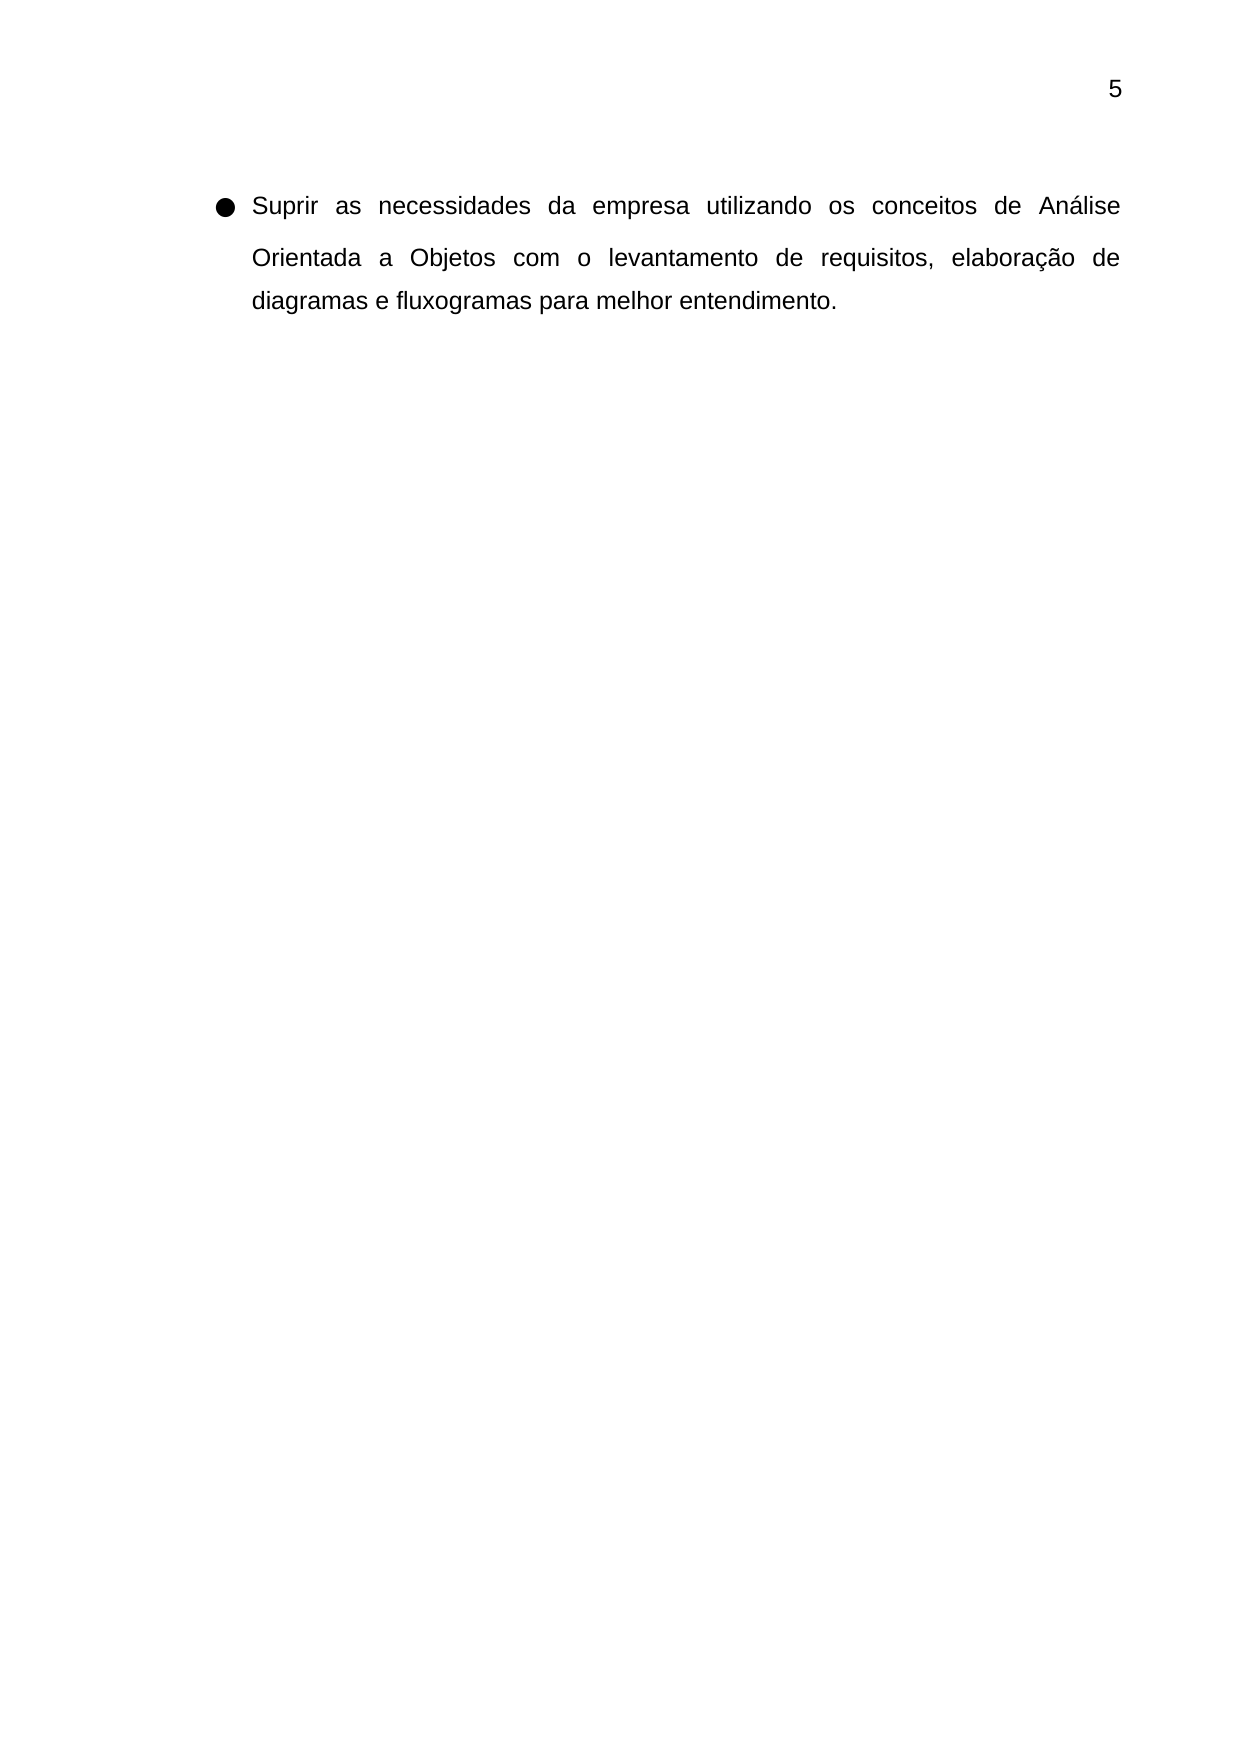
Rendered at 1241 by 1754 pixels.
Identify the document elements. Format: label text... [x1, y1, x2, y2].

list Suprir as necessidades da empresa utilizando os conceitos de Análise Orientada a Objetos com o levantamento de requisitos, elaboração de diagramas e fluxogramas para melhor entendimento. [214, 177, 1122, 315]
